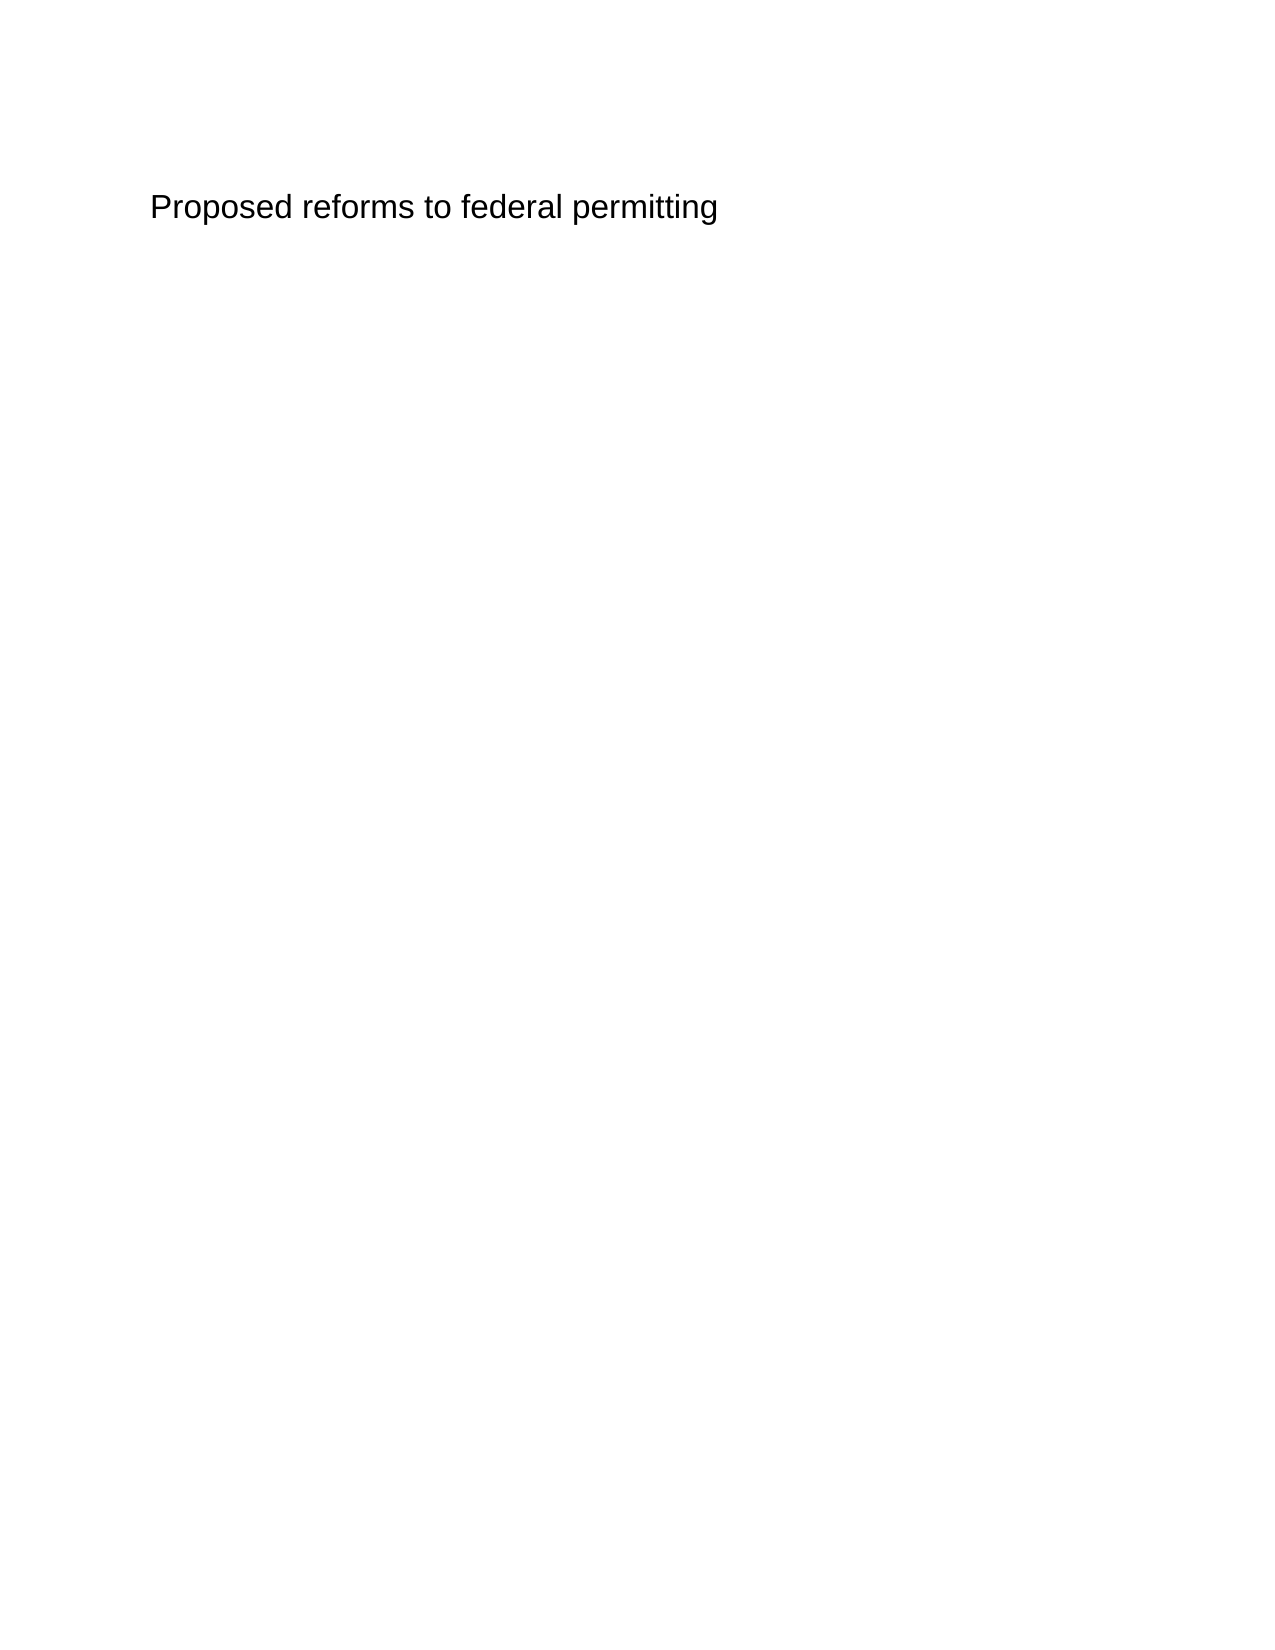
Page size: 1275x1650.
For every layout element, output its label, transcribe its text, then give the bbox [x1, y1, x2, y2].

subtitle Proposed reforms to federal permitting [150, 187, 1125, 226]
